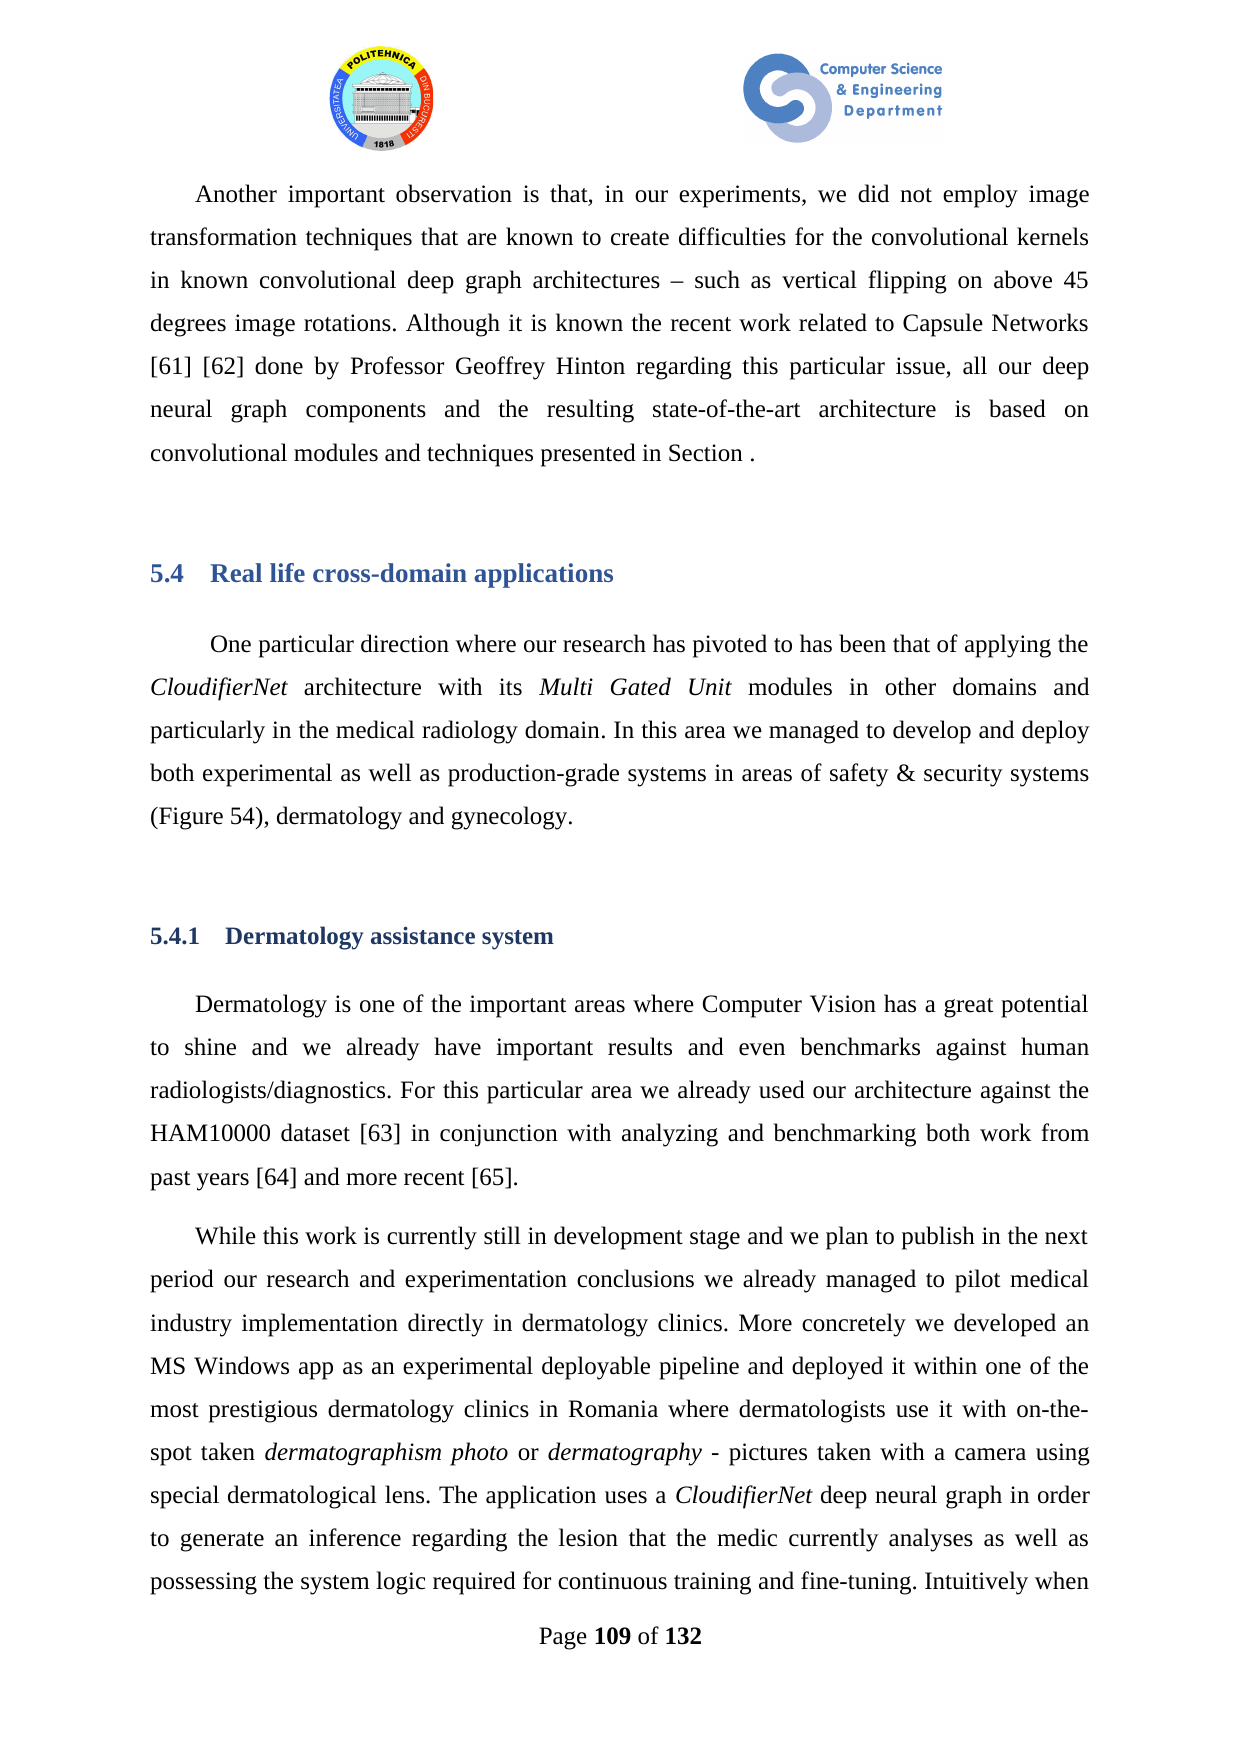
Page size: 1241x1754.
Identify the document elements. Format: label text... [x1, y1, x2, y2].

picture [329, 46, 434, 151]
subtitle Dermatology assistance system [150, 921, 1090, 950]
picture [742, 53, 946, 144]
text Dermatology is one of the important areas where Computer Vision has a great potential to shine and we already have important results and even benchmarks against human radiologists/diagnostics. For this particular area we already used our architecture against the HAM10000 dataset [63] in conjunction with analyzing and benchmarking both work from past years [64] and more recent [65]. [150, 989, 1090, 1190]
text One particular direction where our research has pivoted to has been that of applying the CloudifierNet architecture with its Multi Gated Unit modules in other domains and particularly in the medical radiology domain. In this area we managed to develop and deploy both experimental as well as production-grade systems in areas of safety & security systems (Figure 54), dermatology and gynecology. [150, 629, 1090, 830]
subtitle Real life cross-domain applications [150, 557, 1090, 588]
text Another important observation is that, in our experiments, we did not employ image transformation techniques that are known to create difficulties for the convolutional kernels in known convolutional deep graph architectures – such as vertical flipping on above 45 degrees image rotations. Although it is known the recent work related to Capsule Networks [61] [62] done by Professor Geoffrey Hinton regarding this particular issue, all our deep neural graph components and the resulting state-of-the-art architecture is based on convolutional modules and techniques presented in Section 0. [150, 179, 1090, 466]
